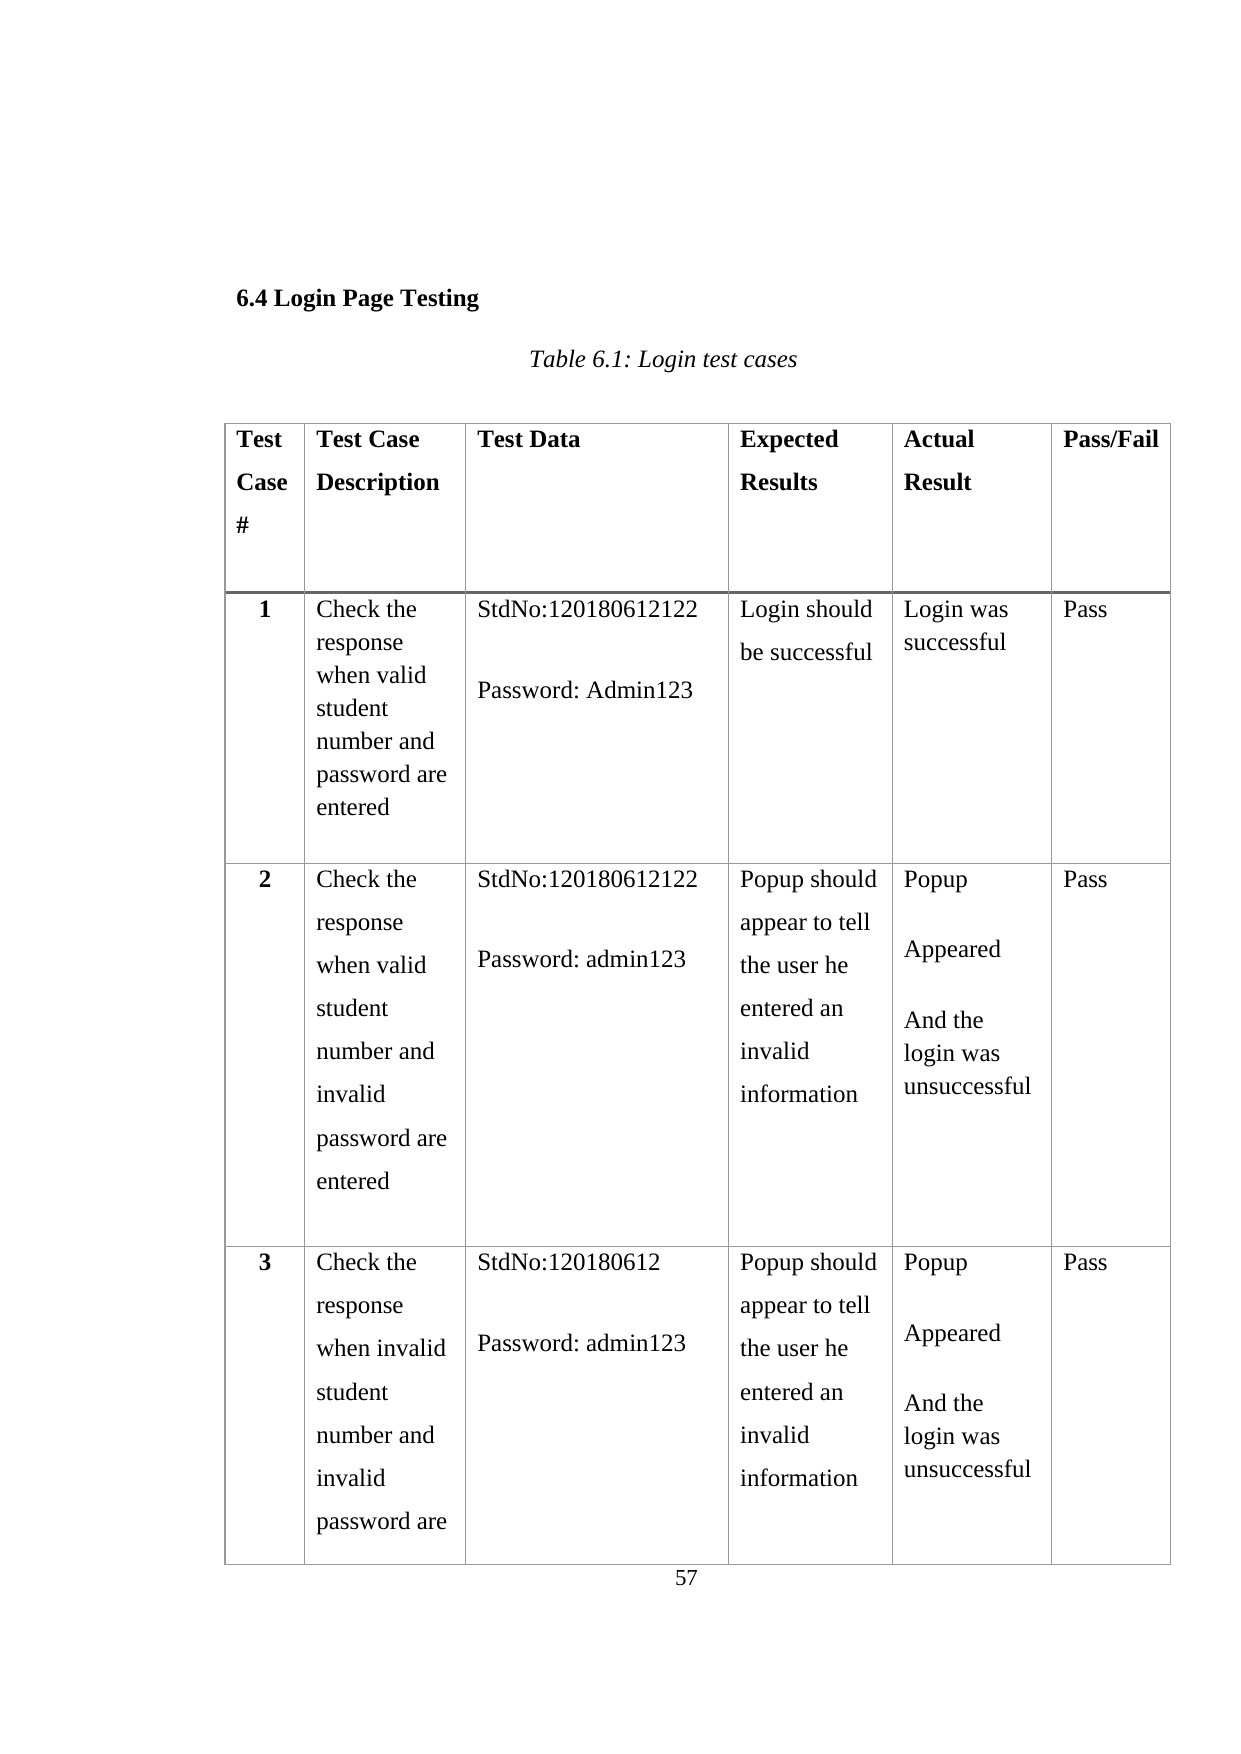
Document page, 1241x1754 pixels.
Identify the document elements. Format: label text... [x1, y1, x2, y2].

table_cell Pass [1052, 1247, 1170, 1563]
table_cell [466, 1247, 728, 1563]
table_cell Login was successful [893, 594, 1051, 863]
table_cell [305, 1247, 465, 1563]
table_cell 2 [226, 864, 304, 1246]
table_header Actual Result [893, 424, 1051, 591]
table_cell StdNo:120180612122 Password: admin123 [466, 864, 728, 1246]
table_cell Check the response when valid student number and password are entered [305, 594, 465, 863]
table_cell Login should be successful [729, 594, 892, 863]
table_header Pass/Fail [1052, 424, 1170, 591]
table_cell Popup Appeared And the login was unsuccessful [893, 864, 1051, 1246]
subtitle Login Page Testing [236, 283, 1090, 311]
table_header Test Case Description [305, 424, 465, 591]
table_cell 1 [226, 594, 304, 863]
table_cell Popup should appear to tell the user he entered an invalid information [729, 864, 892, 1246]
table_cell 3 [226, 1247, 304, 1563]
table_cell Check the response when valid student number and invalid password are entered [305, 864, 465, 1246]
table_cell Pass [1052, 594, 1170, 863]
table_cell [893, 1247, 1051, 1563]
table_cell StdNo:120180612122 Password: Admin123 [466, 594, 728, 863]
table_header Test Data [466, 424, 728, 591]
table_header Expected Results [729, 424, 892, 591]
title Table 6.1: Login test cases [236, 344, 1090, 373]
table_header Test Case # [226, 424, 304, 591]
table_cell Pass [1052, 864, 1170, 1246]
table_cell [729, 1247, 892, 1563]
